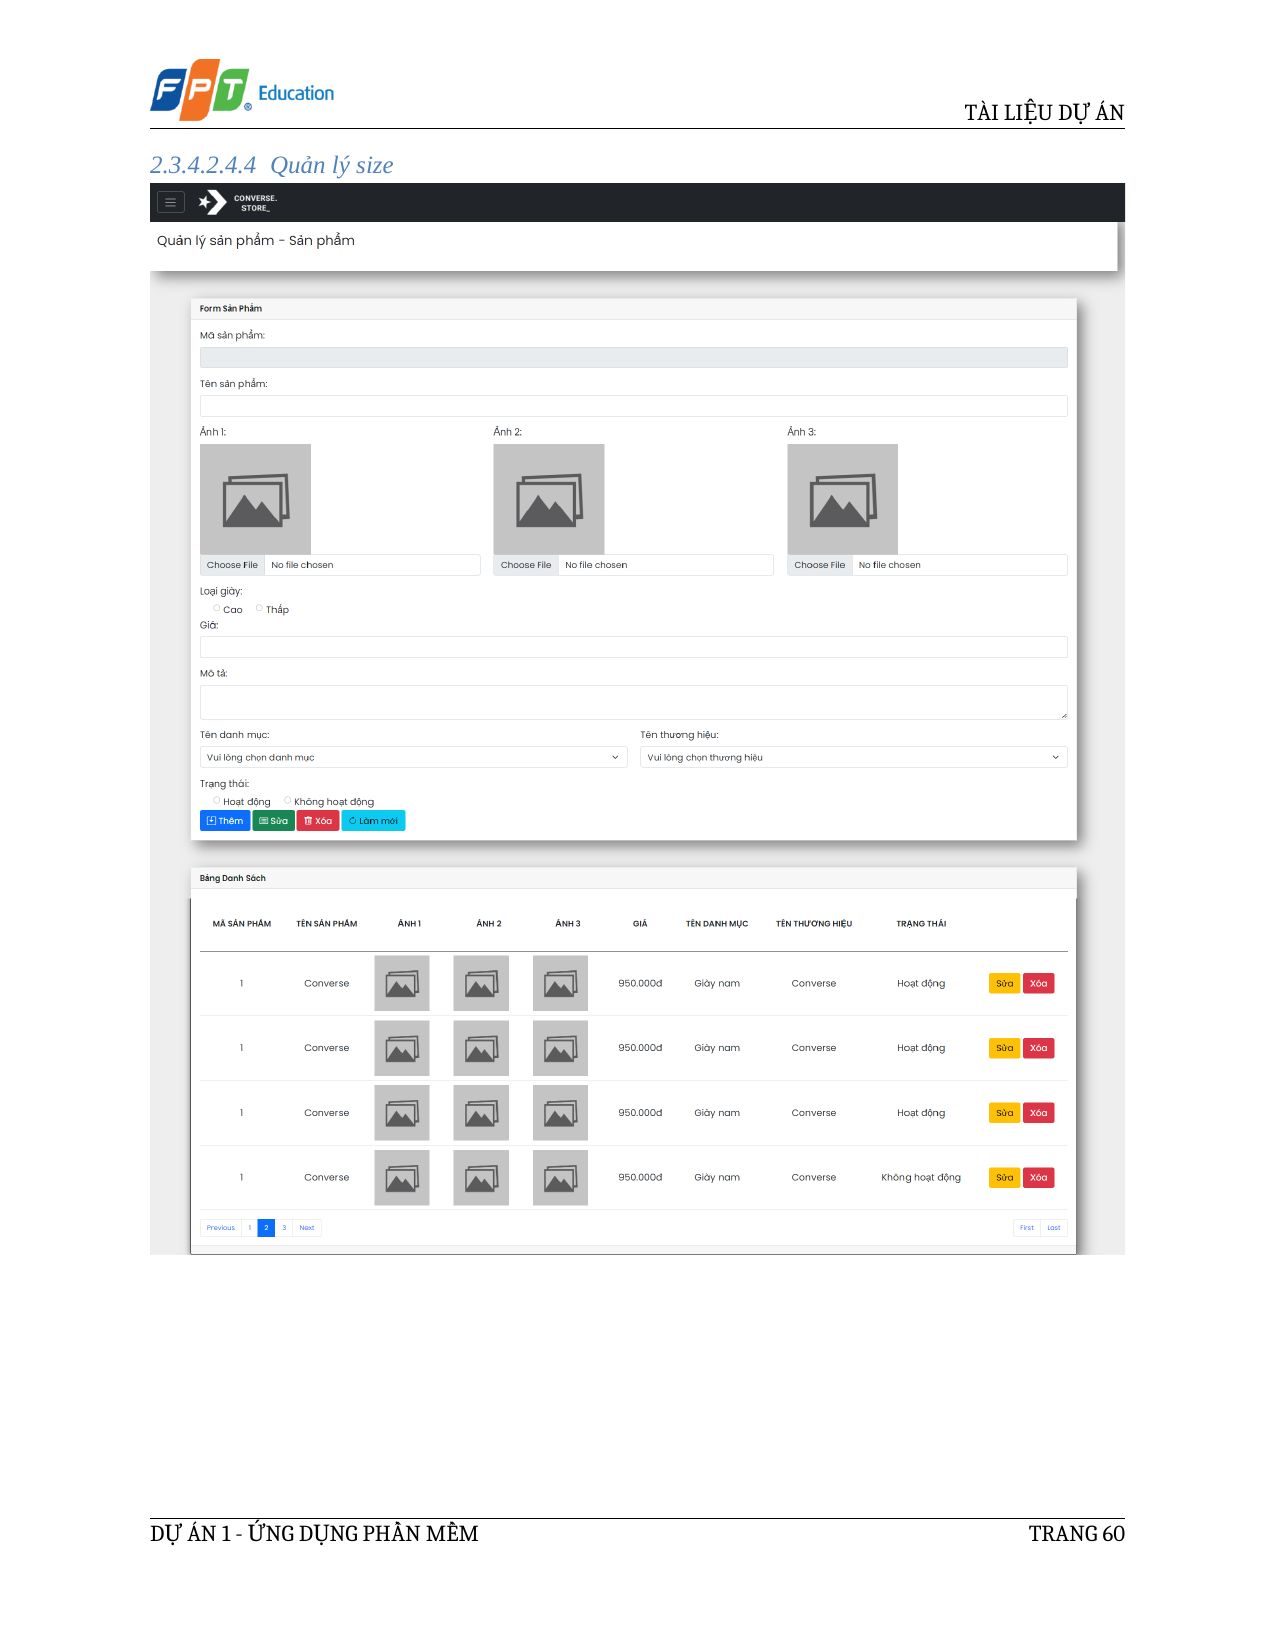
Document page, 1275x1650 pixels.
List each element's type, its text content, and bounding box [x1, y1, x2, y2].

picture [150, 183, 1125, 1255]
picture [150, 59, 336, 121]
subtitle Quản lý size [150, 150, 1125, 179]
